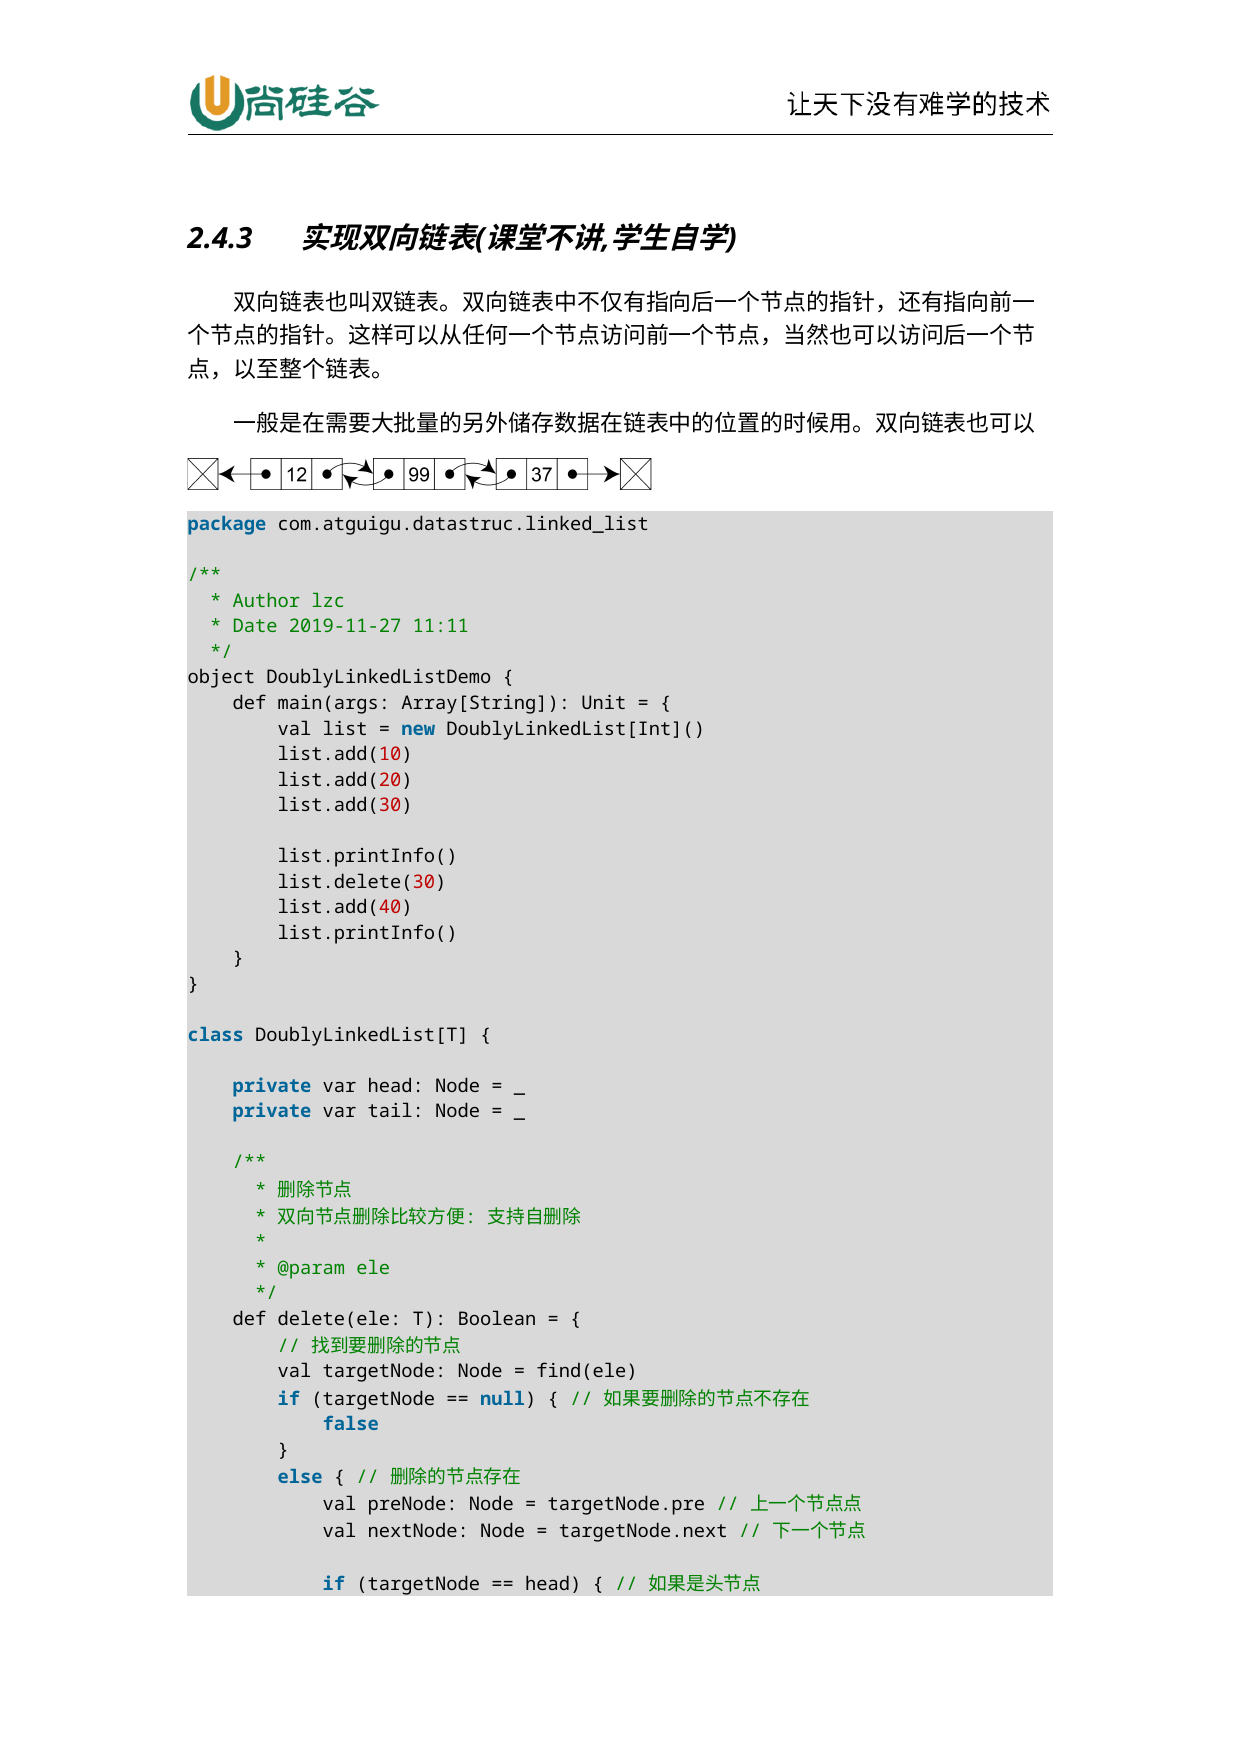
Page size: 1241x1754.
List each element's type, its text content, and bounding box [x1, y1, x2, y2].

text val preNode: Node = targetNode.pre // 上一个节点点 [187, 1489, 1053, 1516]
text val list = new DoublyLinkedList[Int]() [187, 715, 1053, 740]
text list.printInfo() [187, 842, 1053, 868]
text class DoublyLinkedList[T] { [187, 1021, 1053, 1047]
text /** [187, 1149, 1053, 1174]
text 双向链表也叫双链表。双向链表中不仅有指向后一个节点的指针，还有指向前一个节点的指针。这样可以从任何一个节点访问前一个节点，当然也可以访问后一个节点，以至整个链表。 [187, 284, 1053, 384]
text list.delete(30) [187, 868, 1053, 893]
text private var tail: Node = _ [187, 1098, 1053, 1123]
text * 双向节点删除比较方便: 支持自删除 [187, 1201, 1053, 1228]
text if (targetNode == head) { // 如果是头节点 [187, 1569, 1053, 1596]
text if (targetNode == null) { // 如果要删除的节点不存在 [187, 1383, 1053, 1411]
text list.add(30) [187, 791, 1053, 817]
text def delete(ele: T): Boolean = { [187, 1305, 1053, 1331]
text list.add(20) [187, 766, 1053, 791]
text /** [187, 562, 1053, 587]
text * Author lzc [187, 587, 1053, 613]
text val targetNode: Node = find(ele) [187, 1358, 1053, 1383]
picture [187, 458, 652, 490]
text val nextNode: Node = targetNode.next // 下一个节点 [187, 1516, 1053, 1543]
subtitle 实现双向链表(课堂不讲,学生自学) [187, 214, 1053, 257]
text false [187, 1411, 1053, 1436]
text * @param ele [187, 1254, 1053, 1279]
text package com.atguigu.datastruc.linked_list [187, 511, 1053, 536]
text } [187, 970, 1053, 996]
text // 找到要删除的节点 [187, 1331, 1053, 1358]
text list.add(40) [187, 893, 1053, 919]
text list.add(10) [187, 740, 1053, 766]
text * [187, 1228, 1053, 1254]
text */ [187, 638, 1053, 664]
text else { // 删除的节点存在 [187, 1462, 1053, 1489]
text } [187, 944, 1053, 970]
text * 删除节点 [187, 1174, 1053, 1201]
text list.printInfo() [187, 919, 1053, 944]
text */ [187, 1279, 1053, 1305]
text object DoublyLinkedListDemo { [187, 664, 1053, 689]
picture [187, 73, 1053, 132]
text 一般是在需要大批量的另外储存数据在链表中的位置的时候用。双向链表也可以 [187, 404, 1053, 438]
text } [187, 1436, 1053, 1462]
text * Date 2019-11-27 11:11 [187, 613, 1053, 638]
text private var head: Node = _ [187, 1072, 1053, 1098]
text def main(args: Array[String]): Unit = { [187, 689, 1053, 715]
